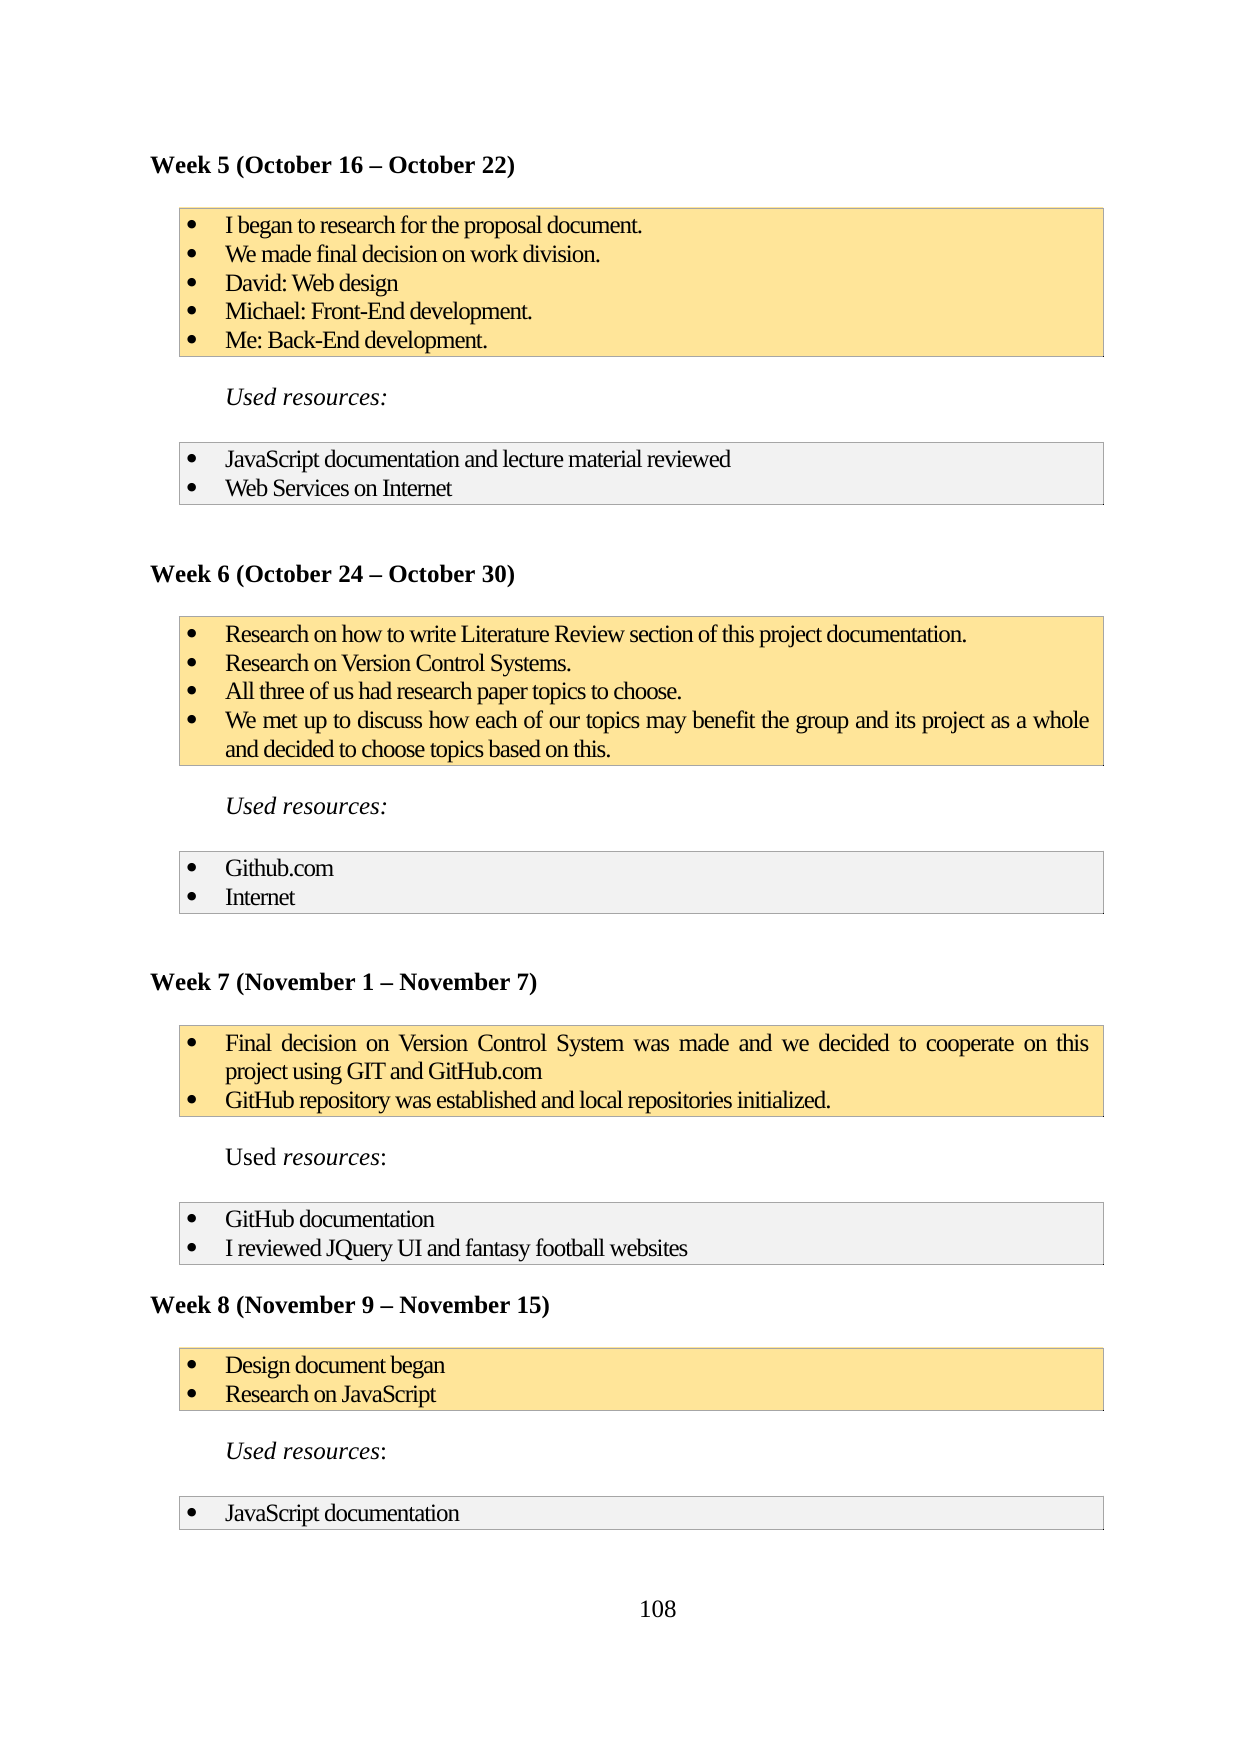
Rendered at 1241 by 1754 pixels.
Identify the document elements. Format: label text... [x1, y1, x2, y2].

title Research on JavaScript [180, 1376, 1103, 1410]
text Used resources: [150, 791, 1090, 819]
title All three of us had research paper topics to choose. [180, 674, 1103, 702]
title We met up to discuss how each of our topics may benefit the group and its project as a whole and decided to choose topics based on this. [180, 702, 1103, 765]
subtitle Week 5 (October 16 – October 22) [150, 150, 1090, 179]
title GitHub repository was established and local repositories initialized. [180, 1082, 1103, 1116]
title Design document began [180, 1349, 1103, 1376]
title I reviewed JQuery UI and fantasy football websites [180, 1231, 1103, 1264]
title Research on Version Control Systems. [180, 645, 1103, 674]
title Michael: Front-End development. [180, 294, 1103, 322]
title Web Services on Internet [180, 471, 1103, 504]
subtitle Week 8 (November 9 – November 15) [150, 1290, 1090, 1319]
title Internet [180, 879, 1103, 913]
title David: Web design [180, 265, 1103, 294]
subtitle Week 7 (November 1 – November 7) [150, 967, 1090, 996]
subtitle Week 6 (October 24 – October 30) [150, 559, 1090, 587]
text Used resources: [150, 1142, 1090, 1171]
title We made final decision on work division. [180, 236, 1103, 265]
title JavaScript documentation [180, 1497, 1103, 1529]
title JavaScript documentation and lecture material reviewed [180, 443, 1103, 471]
title Github.com [180, 852, 1103, 879]
title Me: Back-End development. [180, 322, 1103, 356]
text Used resources: [150, 1436, 1090, 1464]
title Final decision on Version Control System was made and we decided to cooperate on this project using GIT and GitHub.com [180, 1026, 1103, 1082]
title Research on how to write Literature Review section of this project documentation. [180, 617, 1103, 645]
text Used resources: [150, 382, 1090, 411]
title GitHub documentation [180, 1203, 1103, 1231]
title I began to research for the proposal document. [180, 209, 1103, 236]
